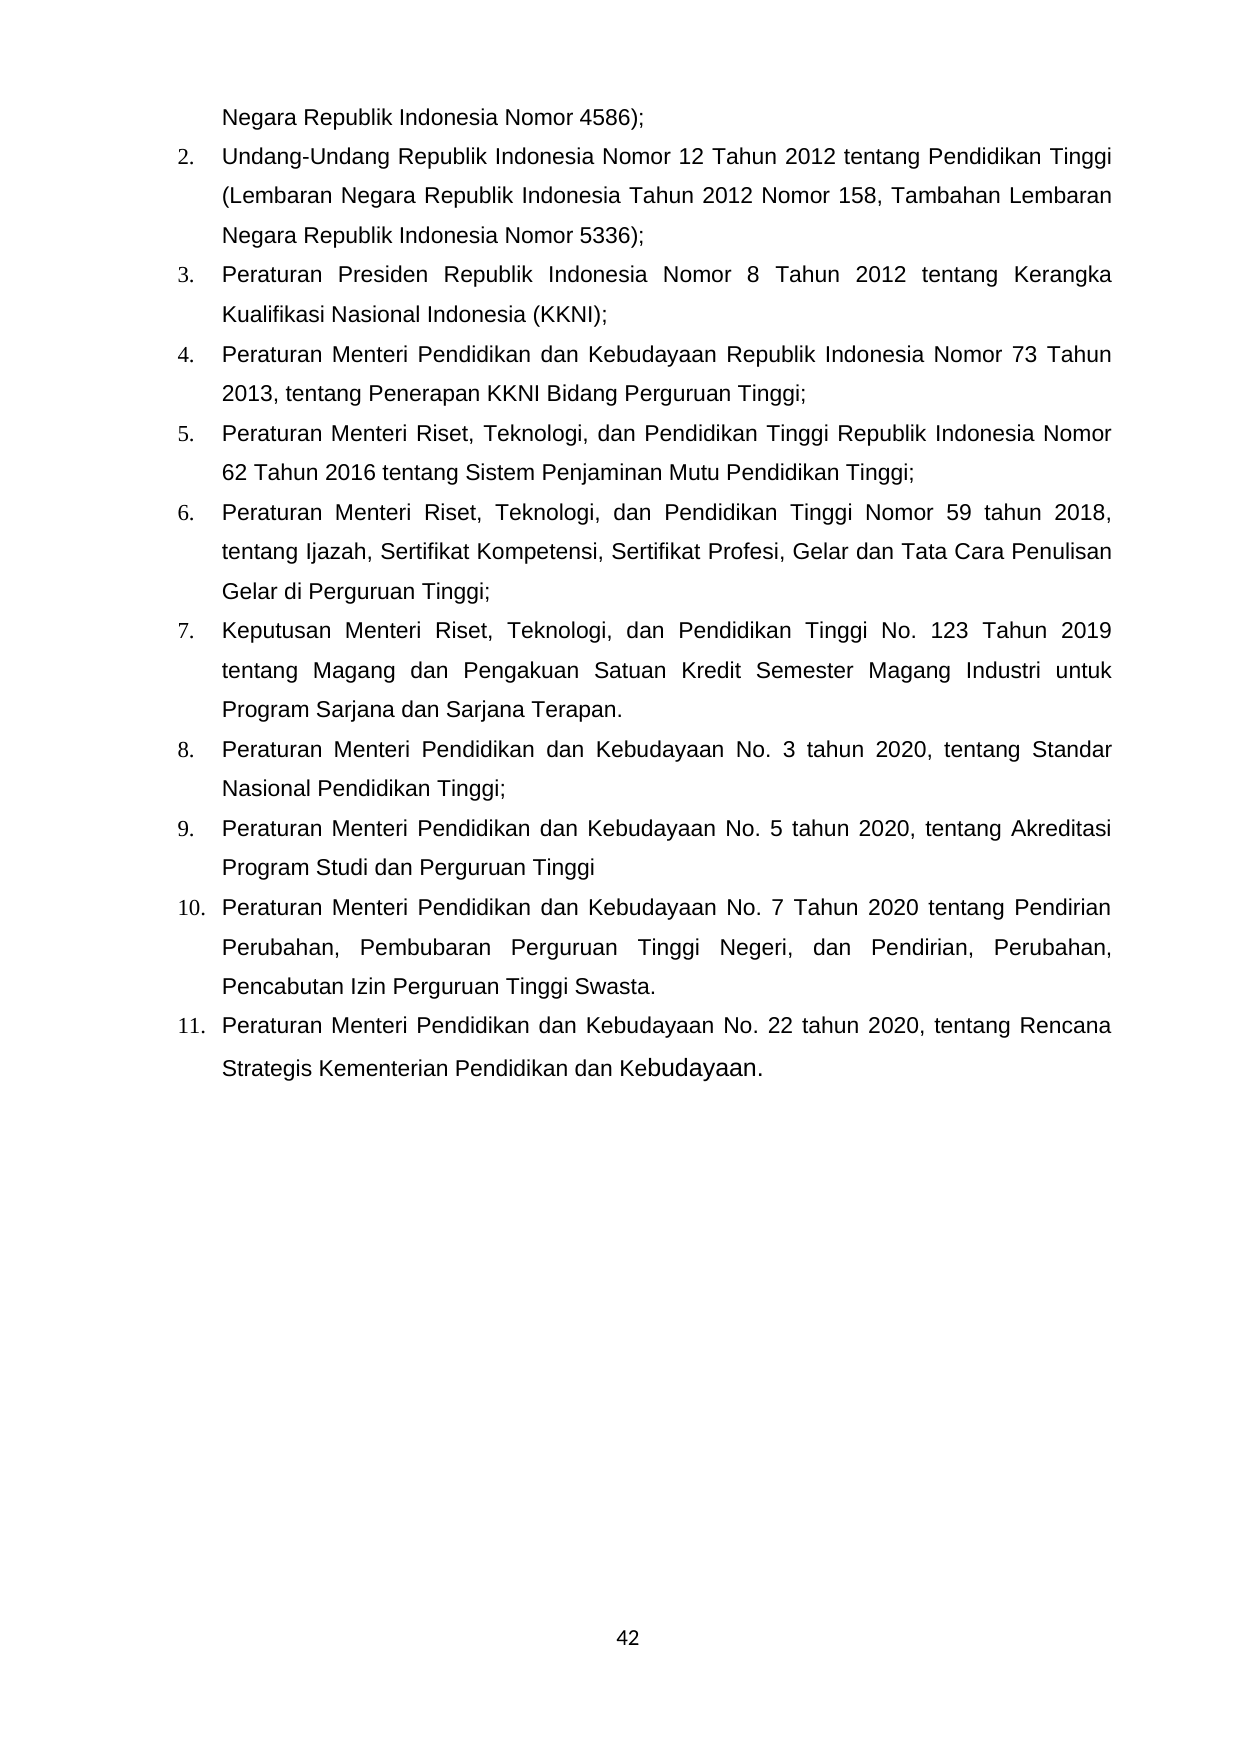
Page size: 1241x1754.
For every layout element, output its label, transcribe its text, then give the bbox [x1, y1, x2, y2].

list Peraturan Menteri Pendidikan dan Kebudayaan No. 5 tahun 2020, tentang Akreditasi Program Studi dan Perguruan Tinggi [177, 815, 1112, 881]
list Peraturan Menteri Pendidikan dan Kebudayaan No. 7 Tahun 2020 tentang Pendirian Perubahan, Pembubaran Perguruan Tinggi Negeri, dan Pendirian, Perubahan, Pencabutan Izin Perguruan Tinggi Swasta. [177, 894, 1112, 999]
list Peraturan Menteri Pendidikan dan Kebudayaan Republik Indonesia Nomor 73 Tahun 2013, tentang Penerapan KKNI Bidang Perguruan Tinggi; [177, 341, 1112, 406]
list Peraturan Menteri Pendidikan dan Kebudayaan No. 3 tahun 2020, tentang Standar Nasional Pendidikan Tinggi; [177, 736, 1112, 802]
list Peraturan Menteri Pendidikan dan Kebudayaan No. 22 tahun 2020, tentang Rencana Strategis Kementerian Pendidikan dan Kebudayaan. [177, 1012, 1112, 1082]
list Peraturan Presiden Republik Indonesia Nomor 8 Tahun 2012 tentang Kerangka Kualifikasi Nasional Indonesia (KKNI); [177, 261, 1112, 327]
list Undang-Undang Republik Indonesia Nomor 12 Tahun 2012 tentang Pendidikan Tinggi (Lembaran Negara Republik Indonesia Tahun 2012 Nomor 158, Tambahan Lembaran Negara Republik Indonesia Nomor 5336); [177, 143, 1112, 248]
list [177, 103, 1112, 130]
list Keputusan Menteri Riset, Teknologi, dan Pendidikan Tinggi No. 123 Tahun 2019 tentang Magang dan Pengakuan Satuan Kredit Semester Magang Industri untuk Program Sarjana dan Sarjana Terapan. [177, 617, 1112, 723]
list Peraturan Menteri Riset, Teknologi, dan Pendidikan Tinggi Nomor 59 tahun 2018, tentang Ijazah, Sertifikat Kompetensi, Sertifikat Profesi, Gelar dan Tata Cara Penulisan Gelar di Perguruan Tinggi; [177, 499, 1112, 604]
list Peraturan Menteri Riset, Teknologi, dan Pendidikan Tinggi Republik Indonesia Nomor 62 Tahun 2016 tentang Sistem Penjaminan Mutu Pendidikan Tinggi; [177, 419, 1112, 486]
